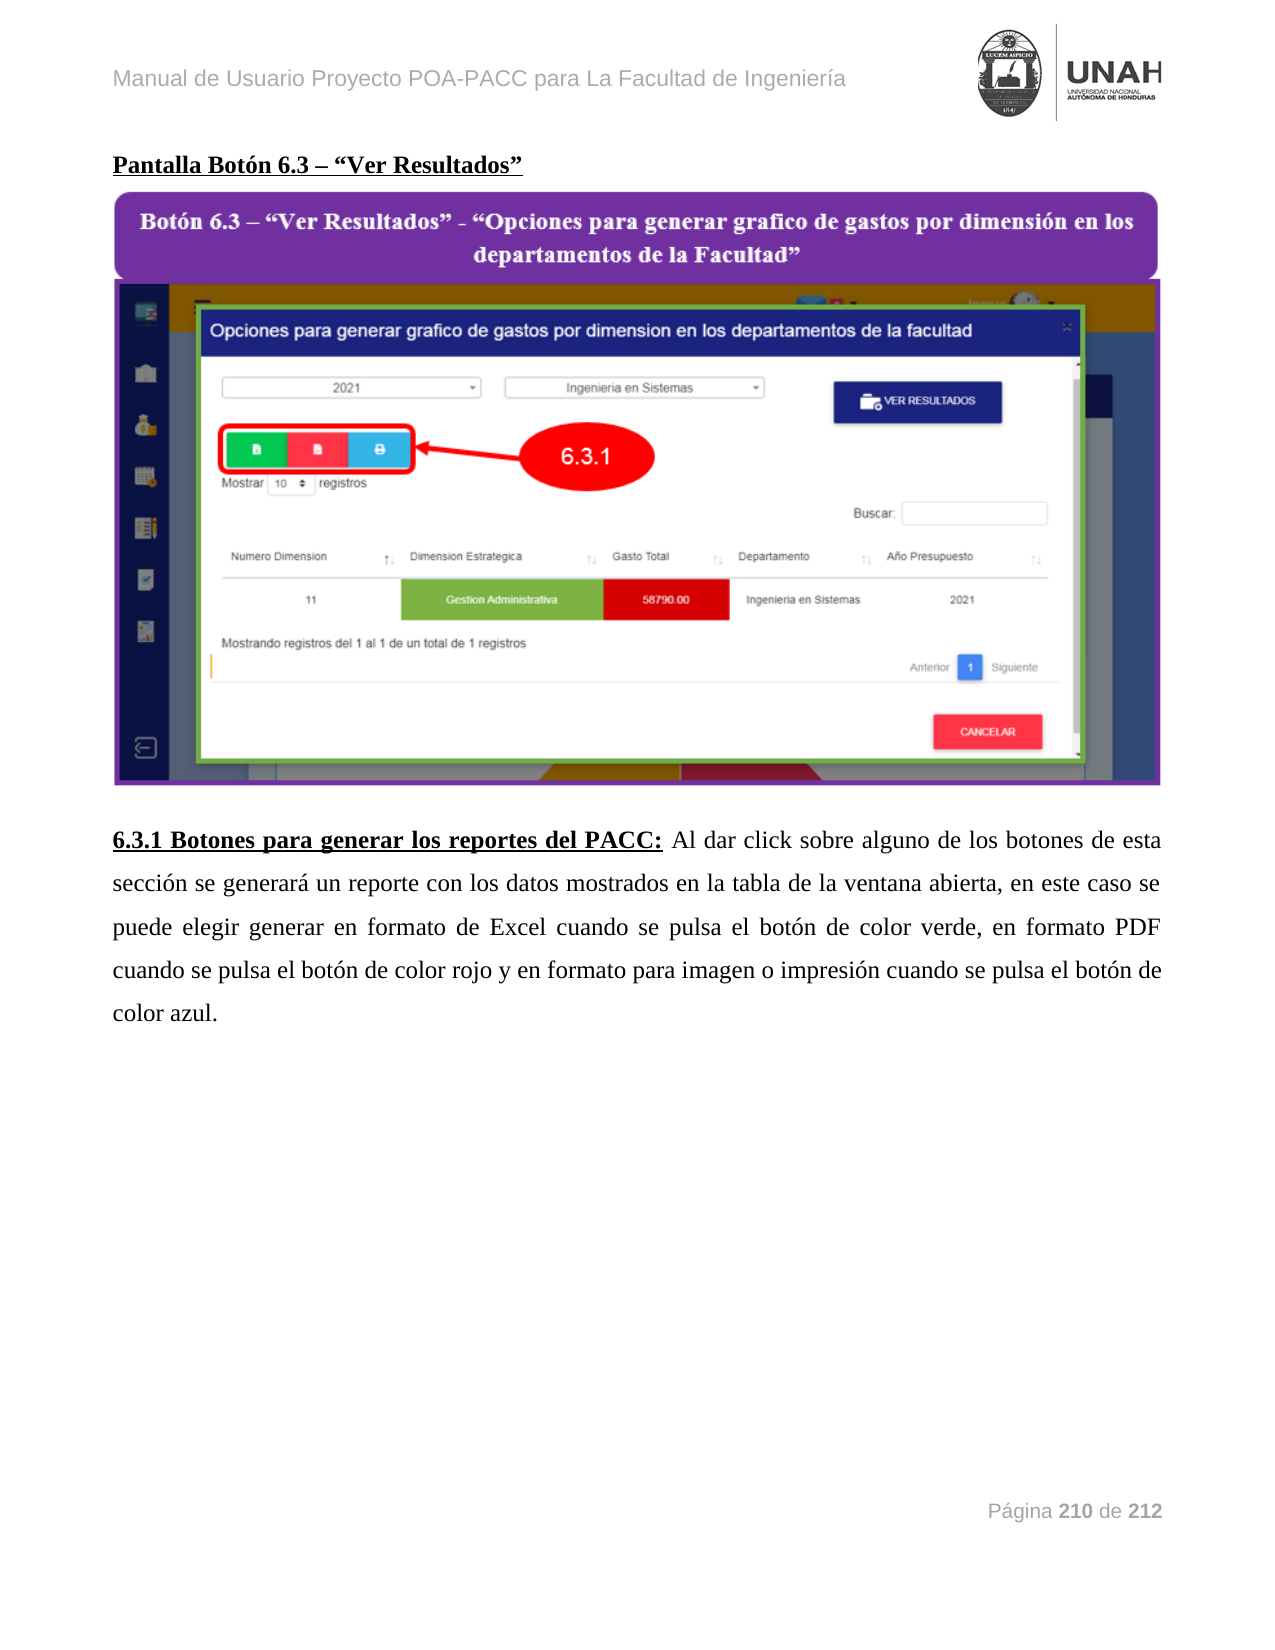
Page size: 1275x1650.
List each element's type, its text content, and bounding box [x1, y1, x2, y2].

text 6.3.1 Botones para generar los reportes del PACC: Al dar click sobre alguno de los botones de esta sección se generará un reporte con los datos mostrados en la tabla de la ventana abierta, en este caso se puede elegir generar en formato de Excel cuando se pulsa el botón de color verde, en formato PDF cuando se pulsa el botón de color rojo y en formato para imagen o impresión cuando se pulsa el botón de color azul. [112, 825, 1162, 1027]
subtitle Pantalla Botón 6.3 – “Ver Resultados” [112, 150, 1162, 179]
picture [112, 187, 1163, 788]
picture [976, 20, 1161, 120]
